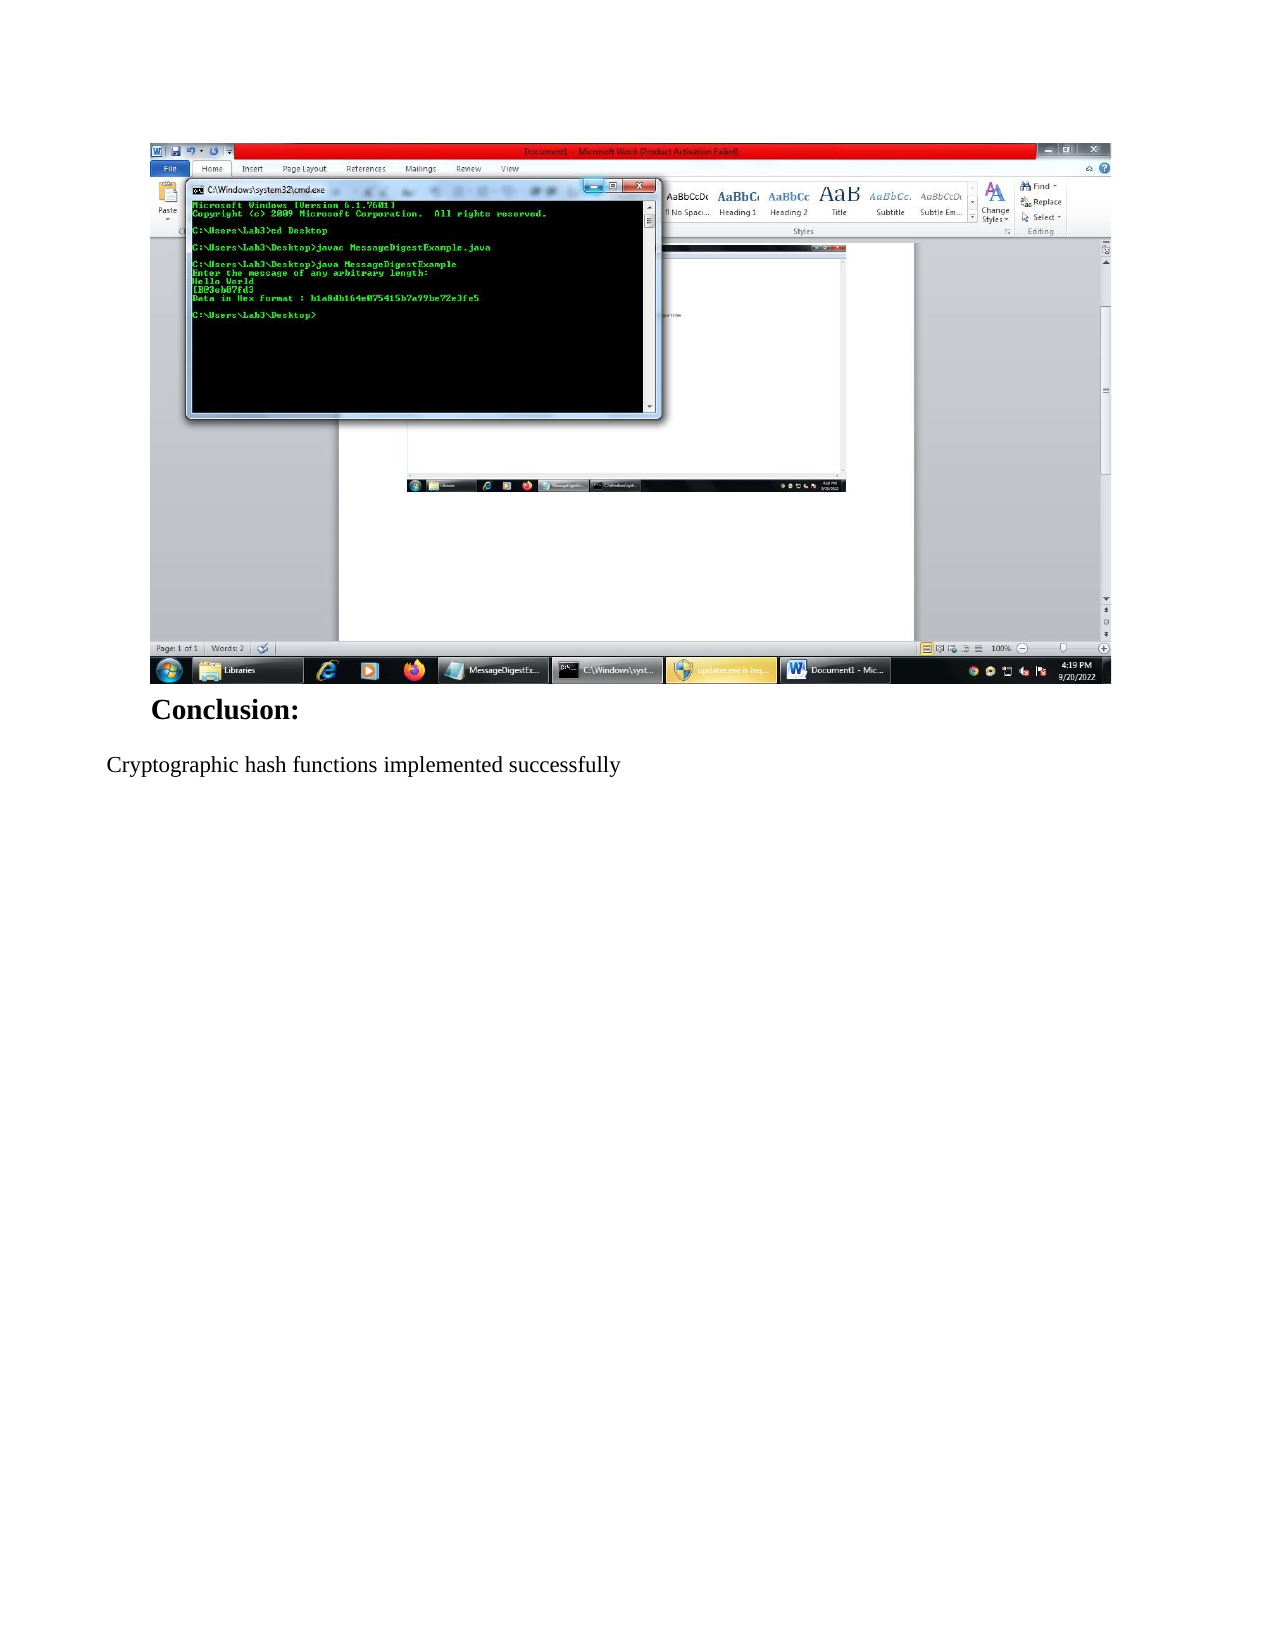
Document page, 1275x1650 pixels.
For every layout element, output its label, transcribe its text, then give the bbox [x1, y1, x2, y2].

text Cryptographic hash functions implemented successfully [106, 751, 1252, 778]
picture [150, 143, 1112, 684]
text Conclusion: [151, 692, 1252, 726]
